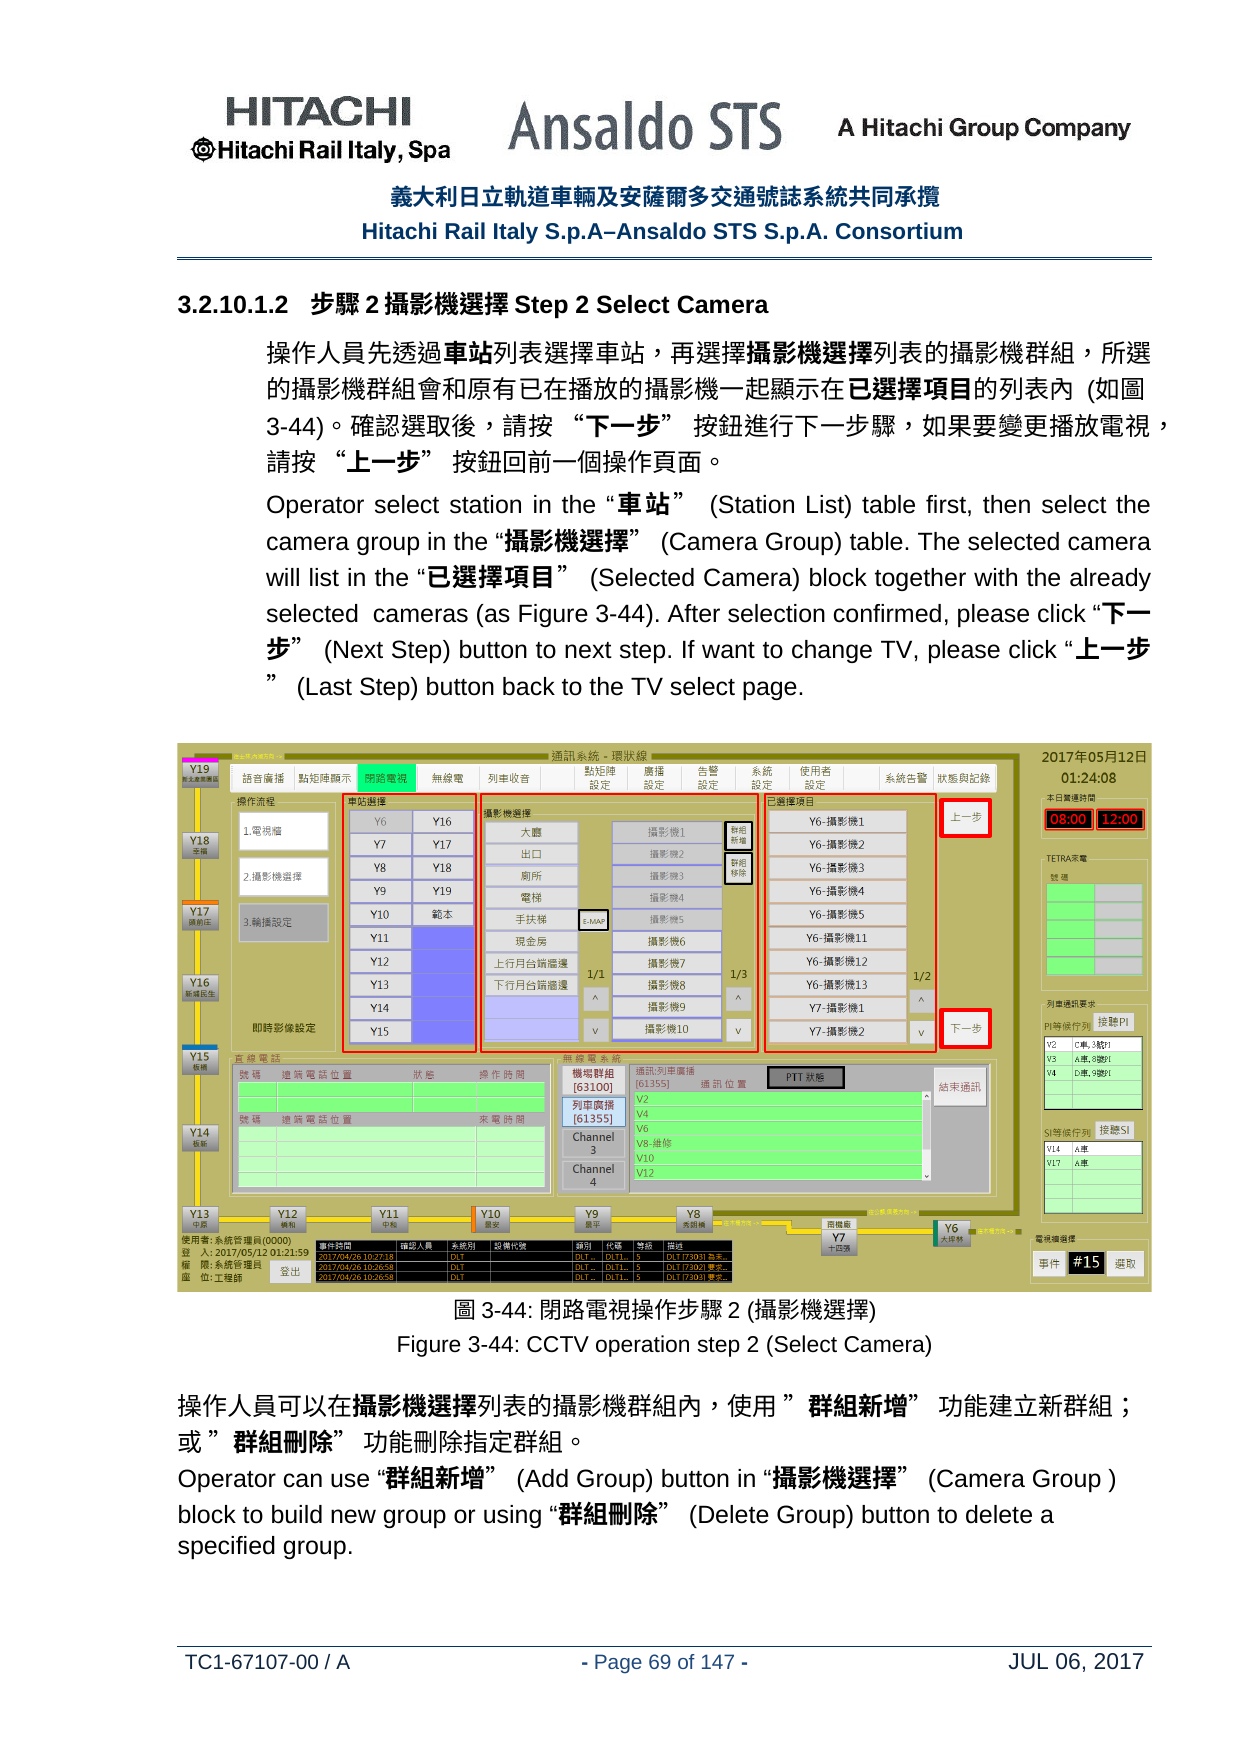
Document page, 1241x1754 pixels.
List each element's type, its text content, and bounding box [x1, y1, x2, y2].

text 操作人員可以在攝影機選擇列表的攝影機群組內，使用 ”群組新增” 功能建立新群組；或 ”群組刪除” 功能刪除指定群組。 [177, 1386, 1152, 1459]
picture [184, 88, 1146, 169]
picture [177, 743, 1152, 1292]
subtitle 步驟2攝影機選擇Step 2 Select Camera [177, 285, 1152, 321]
text Operator can use “群組新增” (Add Group) button in “攝影機選擇” (Camera Group ) block to build new group or using “群組刪除” (Delete Group) button to delete a specified group. [177, 1459, 1152, 1560]
